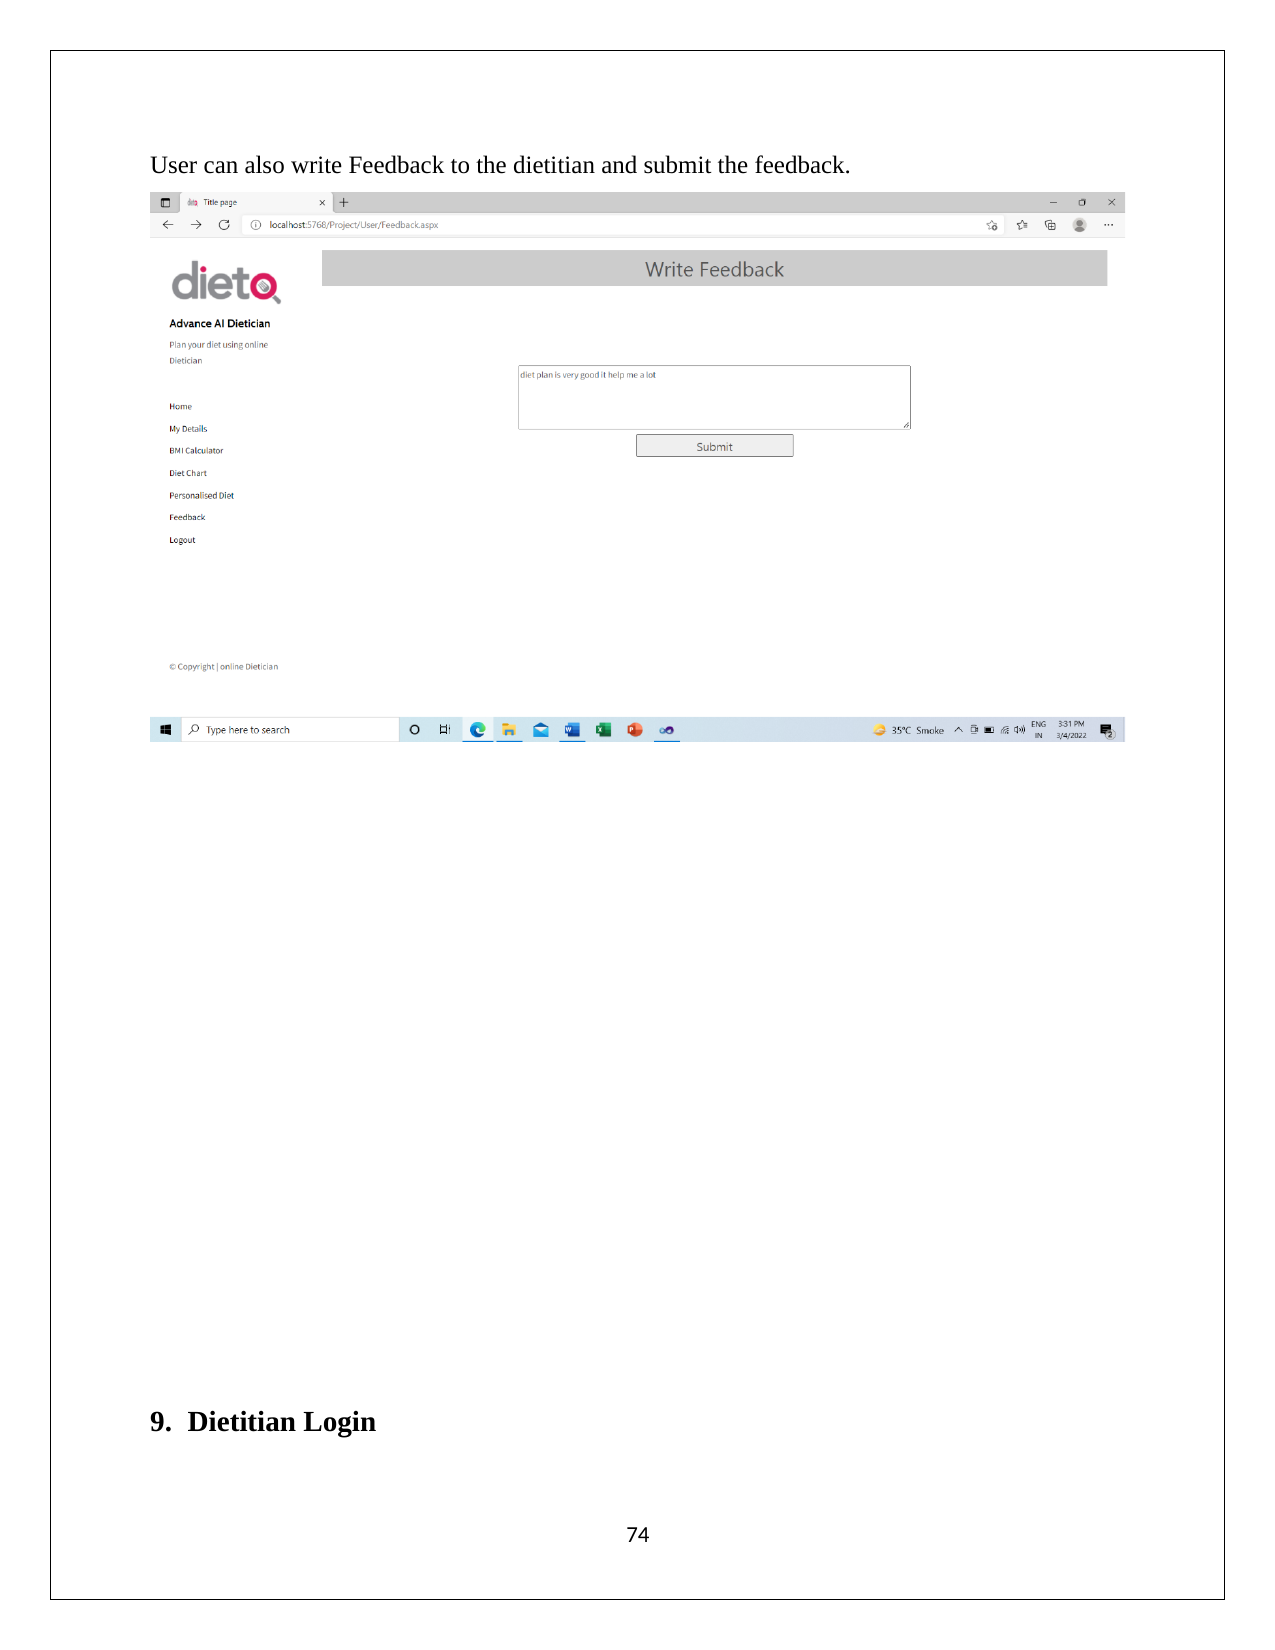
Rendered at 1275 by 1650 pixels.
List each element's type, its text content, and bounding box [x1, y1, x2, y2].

picture [150, 192, 1125, 742]
list Dietitian Login [150, 1404, 1125, 1438]
text User can also write Feedback to the dietitian and submit the feedback. [150, 150, 1125, 192]
